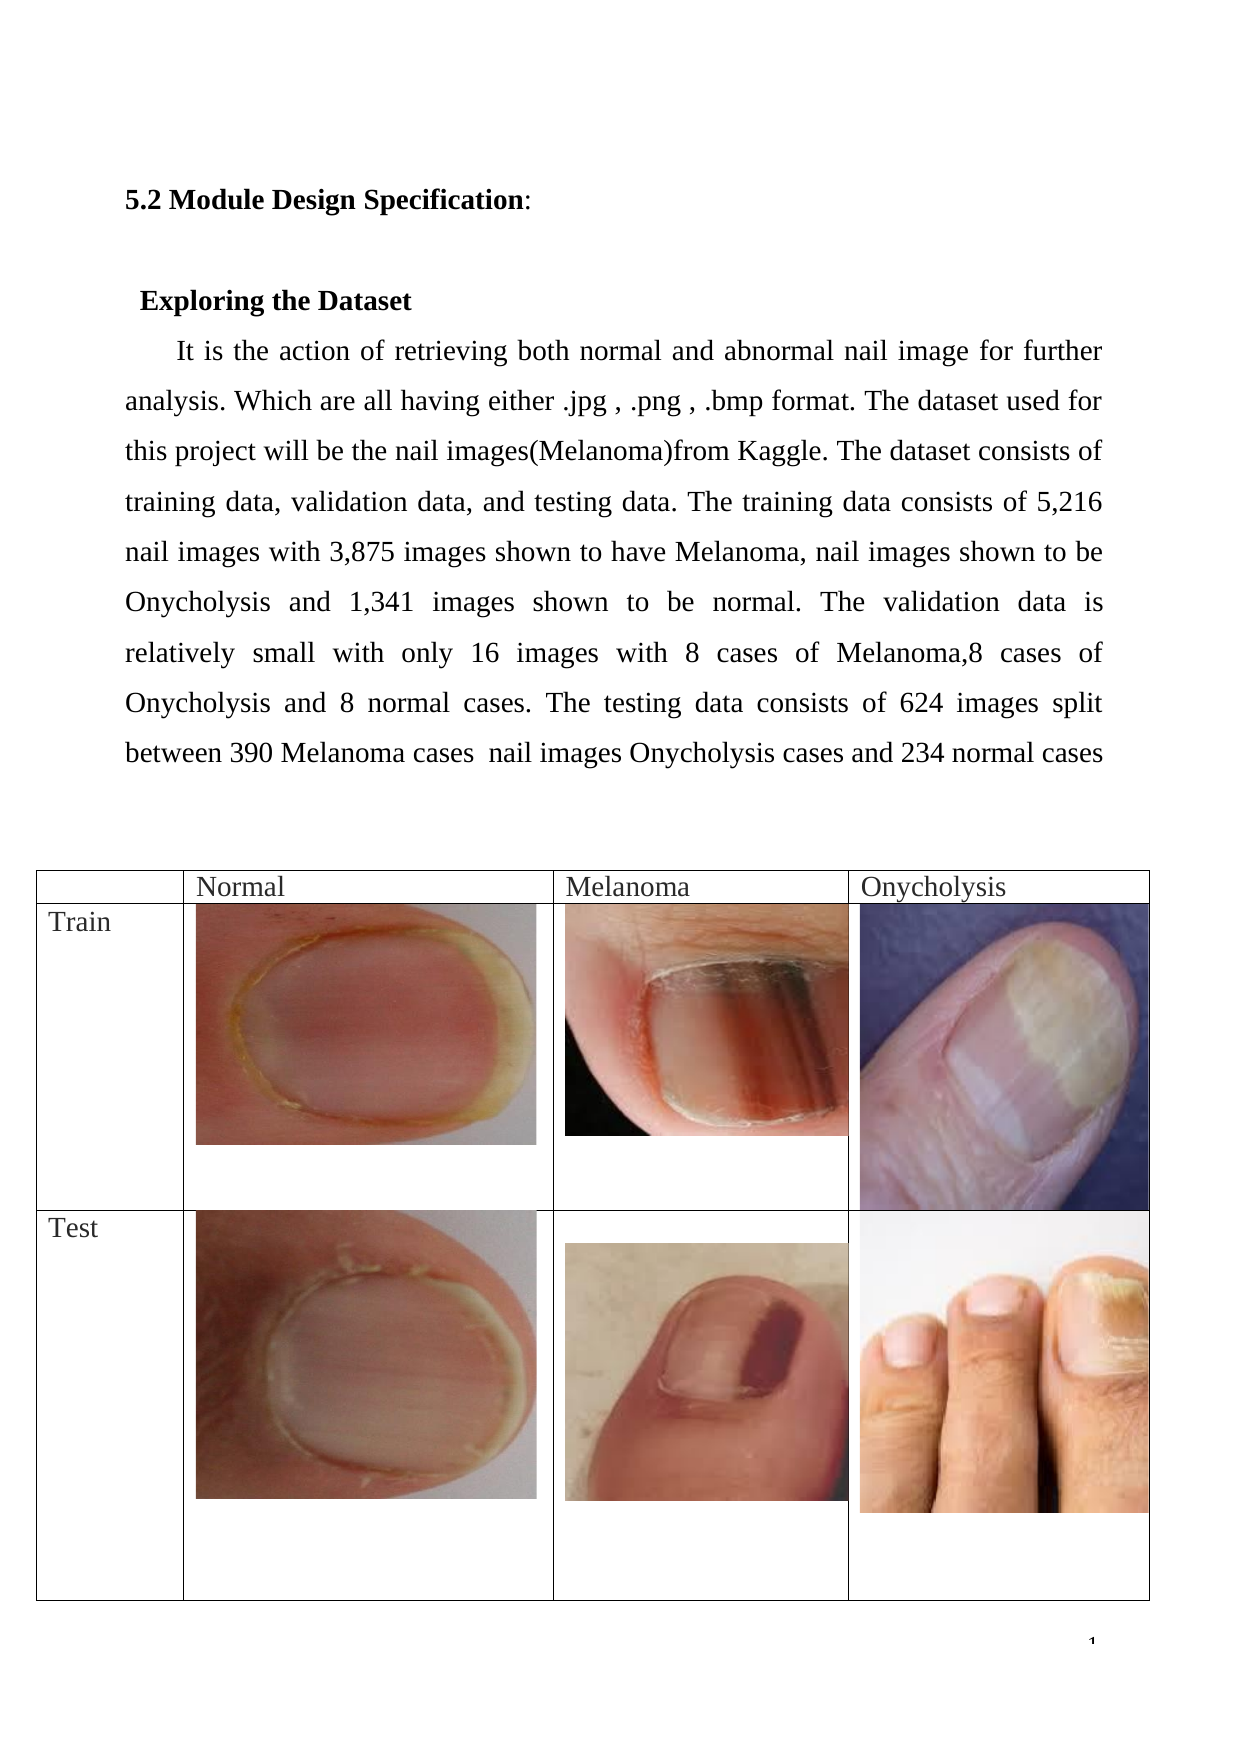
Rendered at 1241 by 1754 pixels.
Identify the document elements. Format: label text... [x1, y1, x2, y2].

picture [565, 904, 849, 1136]
table_header Onycholysis [849, 871, 1149, 903]
table_cell [184, 904, 553, 1209]
picture [195, 904, 537, 1145]
text Exploring the Dataset [139, 283, 1219, 316]
table_cell [184, 1211, 553, 1600]
table_cell [554, 904, 848, 1209]
table_cell [554, 1211, 848, 1600]
table_cell [849, 904, 1149, 1209]
picture [565, 1243, 849, 1501]
picture [195, 1210, 537, 1499]
table_header [37, 871, 183, 903]
table_header Melanoma [554, 871, 848, 903]
subtitle Module Design Specification: [125, 182, 1219, 216]
table_cell Test [37, 1211, 183, 1600]
table_cell [849, 1211, 1149, 1600]
table_cell Train [37, 904, 183, 1209]
table_header Normal [184, 871, 553, 903]
text It is the action of retrieving both normal and abnormal nail image for further analysis. Which are all having either .jpg , .png , .bmp format. The dataset used for this project will be the nail images(Melanoma)from Kaggle. The dataset consists of training data, validation data, and testing data. The training data consists of 5,216 nail images with 3,875 images shown to have Melanoma, nail images shown to be Onycholysis and 1,341 images shown to be normal. The validation data is relatively small with only 16 images with 8 cases of Melanoma,8 cases of Onycholysis and 8 normal cases. The testing data consists of 624 images split between 390 Melanoma cases nail images Onycholysis cases and 234 normal cases [125, 333, 1104, 769]
